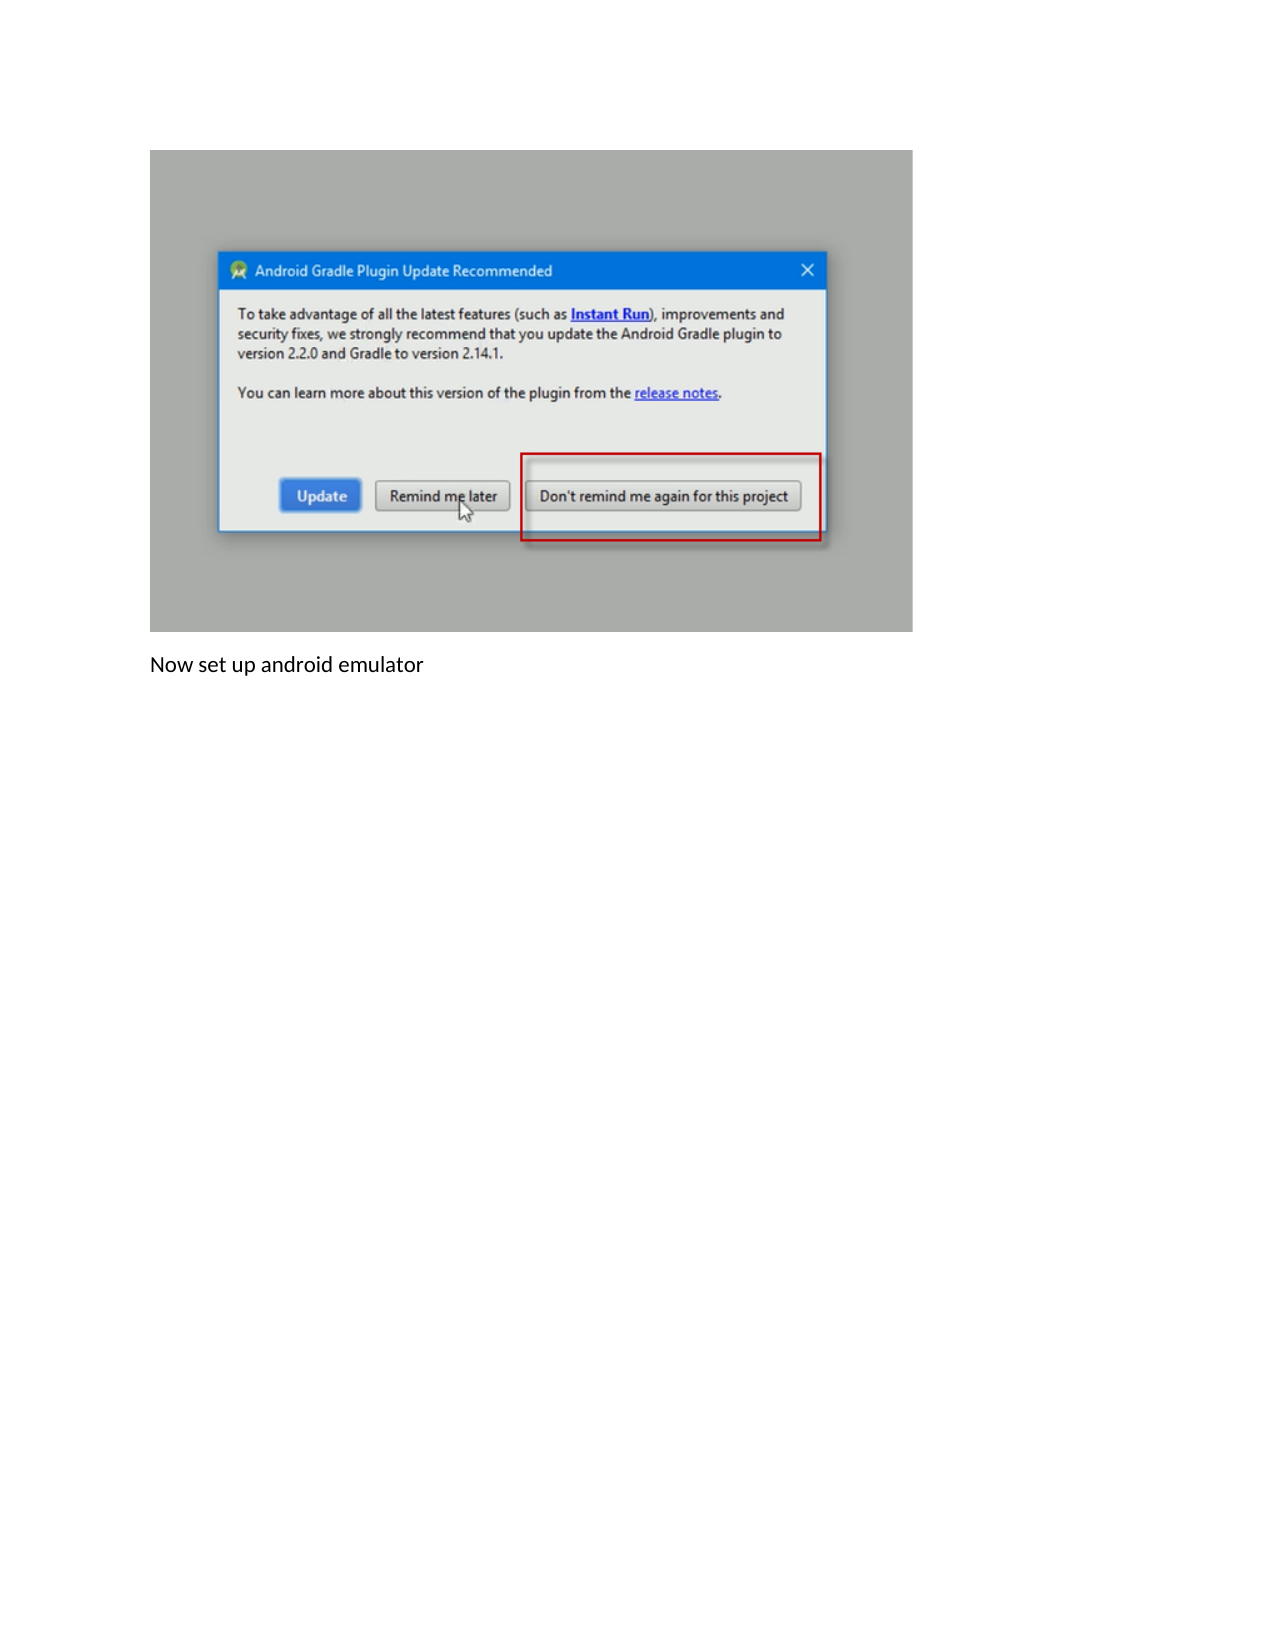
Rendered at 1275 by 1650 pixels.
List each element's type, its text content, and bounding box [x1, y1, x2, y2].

picture [150, 150, 913, 632]
text Now set up android emulator [150, 650, 1125, 678]
